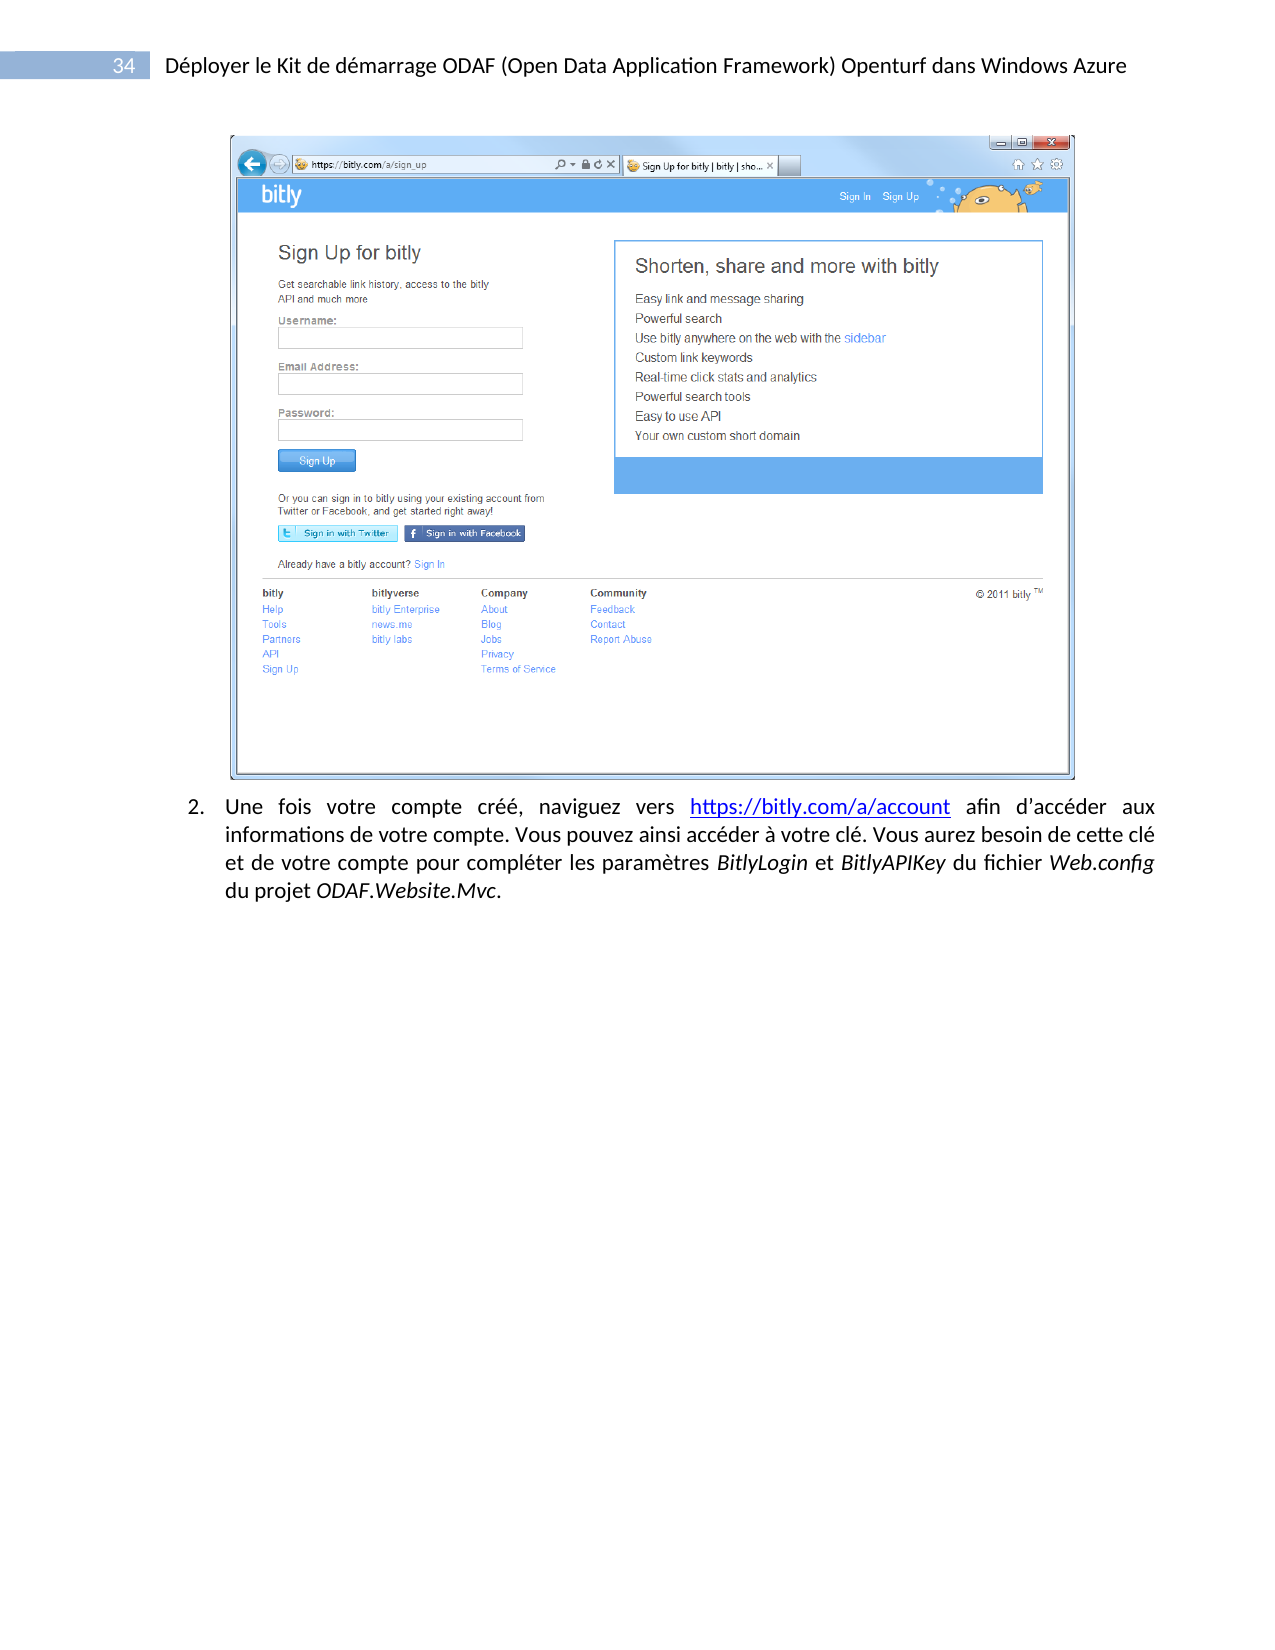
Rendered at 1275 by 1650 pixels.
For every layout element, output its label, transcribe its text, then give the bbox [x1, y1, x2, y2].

list Une fois votre compte créé, naviguez vers https://bitly.com/a/account afin d’accéder aux informations de votre compte. Vous pouvez ainsi accéder à votre clé. Vous aurez besoin de cette clé et de votre compte pour compléter les paramètres BitlyLogin et BitlyAPIKey du fichier Web.config du projet ODAF.Website.Mvc. [187, 792, 1155, 904]
picture [230, 135, 1075, 780]
